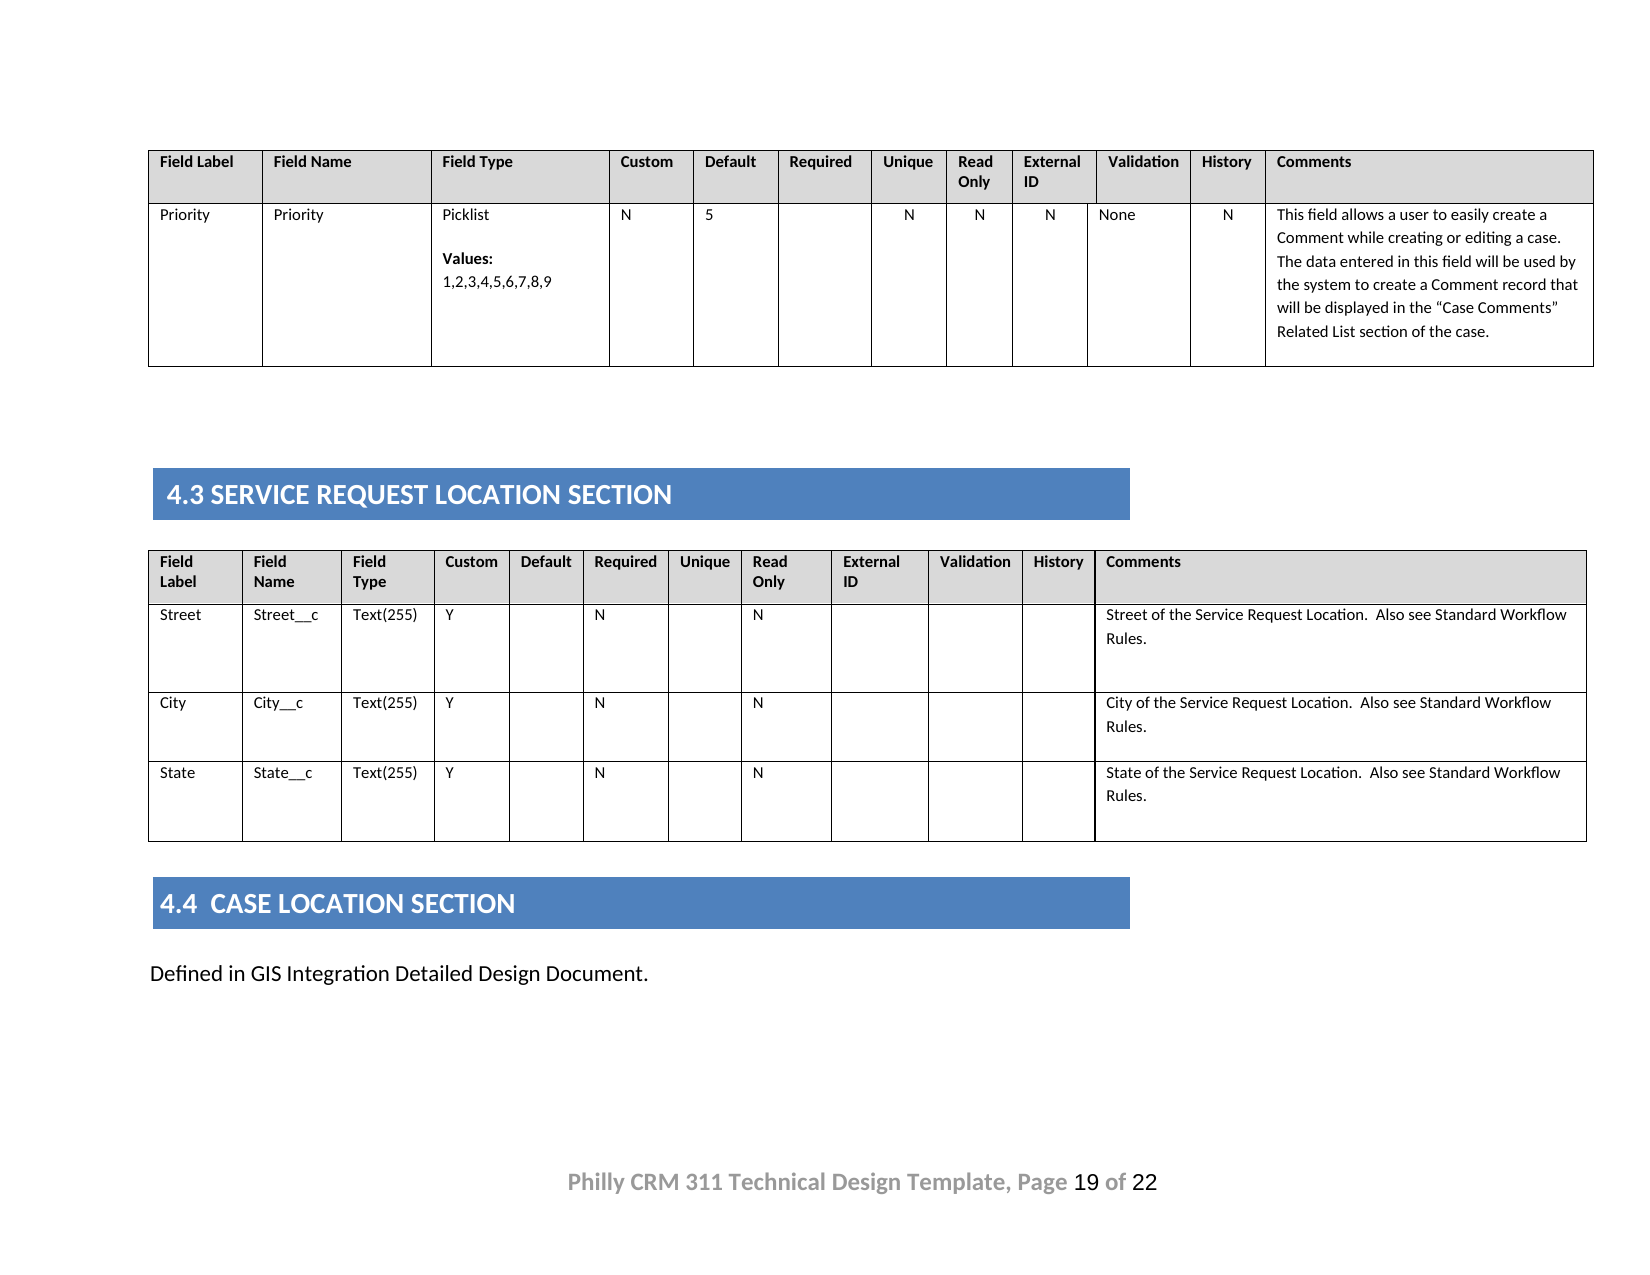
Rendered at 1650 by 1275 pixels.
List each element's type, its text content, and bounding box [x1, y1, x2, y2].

table_cell State__c [243, 762, 341, 841]
table_cell [669, 693, 741, 761]
table_header External ID [832, 551, 928, 603]
table_cell N [584, 605, 668, 692]
table_header Read Only [742, 551, 831, 603]
table_cell [1023, 605, 1094, 692]
table_header Comments [1096, 551, 1586, 603]
table_cell [832, 762, 928, 841]
table_header History [1023, 551, 1094, 603]
table_cell N [742, 605, 831, 692]
table_cell [929, 762, 1022, 841]
table_cell [1023, 762, 1094, 841]
table_cell N [584, 762, 668, 841]
table_cell [510, 605, 583, 692]
table_header Field Name [243, 551, 341, 603]
table_cell State [149, 762, 242, 841]
table_cell Street [149, 605, 242, 692]
table_header External ID [1013, 151, 1096, 203]
table_cell None [1088, 204, 1190, 366]
table_cell Priority [263, 204, 431, 366]
table_header Read Only [947, 151, 1012, 203]
table_header 4.4 CASE LOCATION SECTION [155, 879, 1128, 927]
table_cell Y [435, 605, 509, 692]
table_cell N [1013, 204, 1087, 366]
table_header 4.3 SERVICE REQUEST LOCATION SECTION [155, 470, 1128, 518]
table_header Custom [435, 551, 509, 603]
text Defined in GIS Integration Detailed Design Document. [150, 959, 1575, 987]
table_header Validation [929, 551, 1022, 603]
table_cell Priority [149, 204, 262, 366]
table_header Default [510, 551, 583, 603]
table_cell N [742, 762, 831, 841]
table_header Custom [610, 151, 693, 203]
table_cell Street__c [243, 605, 341, 692]
table_header Validation [1097, 151, 1190, 203]
table_cell State of the Service Request Location. Also see Standard Workflow Rules. [1096, 762, 1586, 841]
table_cell Text(255) [342, 693, 434, 761]
table_cell 5 [694, 204, 778, 366]
table_header Unique [669, 551, 741, 603]
table_header Unique [872, 151, 946, 203]
table_header Required [584, 551, 668, 603]
table_cell N [742, 693, 831, 761]
table_cell N [584, 693, 668, 761]
table_header Field Type [342, 551, 434, 603]
table_header History [1191, 151, 1265, 203]
table_cell [779, 204, 871, 366]
table_cell [669, 762, 741, 841]
table_header Field Type [432, 151, 609, 203]
table_cell [510, 762, 583, 841]
table_cell Street of the Service Request Location. Also see Standard Workflow Rules. [1096, 605, 1586, 692]
table_cell [669, 605, 741, 692]
table_cell [929, 693, 1022, 761]
table_header Field Label [149, 551, 242, 603]
table_cell N [610, 204, 693, 366]
table_header Required [779, 151, 871, 203]
table_cell Picklist Values: 1,2,3,4,5,6,7,8,9 [432, 204, 609, 366]
table_cell Text(255) [342, 762, 434, 841]
table_cell City of the Service Request Location. Also see Standard Workflow Rules. [1096, 693, 1586, 761]
table_cell City [149, 693, 242, 761]
table_cell Y [435, 693, 509, 761]
table_cell City__c [243, 693, 341, 761]
table_cell N [872, 204, 946, 366]
table_cell Text(255) [342, 605, 434, 692]
table_header Field Label [149, 151, 262, 203]
table_cell N [947, 204, 1012, 366]
table_cell This field allows a user to easily create a Comment while creating or editing a case. The data entered in this field will be used by the system to create a Comment record that will be displayed in the “Case Comments” Related List section of the case. [1266, 204, 1593, 366]
table_header Default [694, 151, 778, 203]
table_cell Y [435, 762, 509, 841]
table_header Field Name [263, 151, 431, 203]
table_cell [832, 605, 928, 692]
table_cell [510, 693, 583, 761]
table_cell [929, 605, 1022, 692]
table_header Comments [1266, 151, 1593, 203]
table_cell N [1191, 204, 1265, 366]
table_cell [832, 693, 928, 761]
table_cell [1023, 693, 1094, 761]
